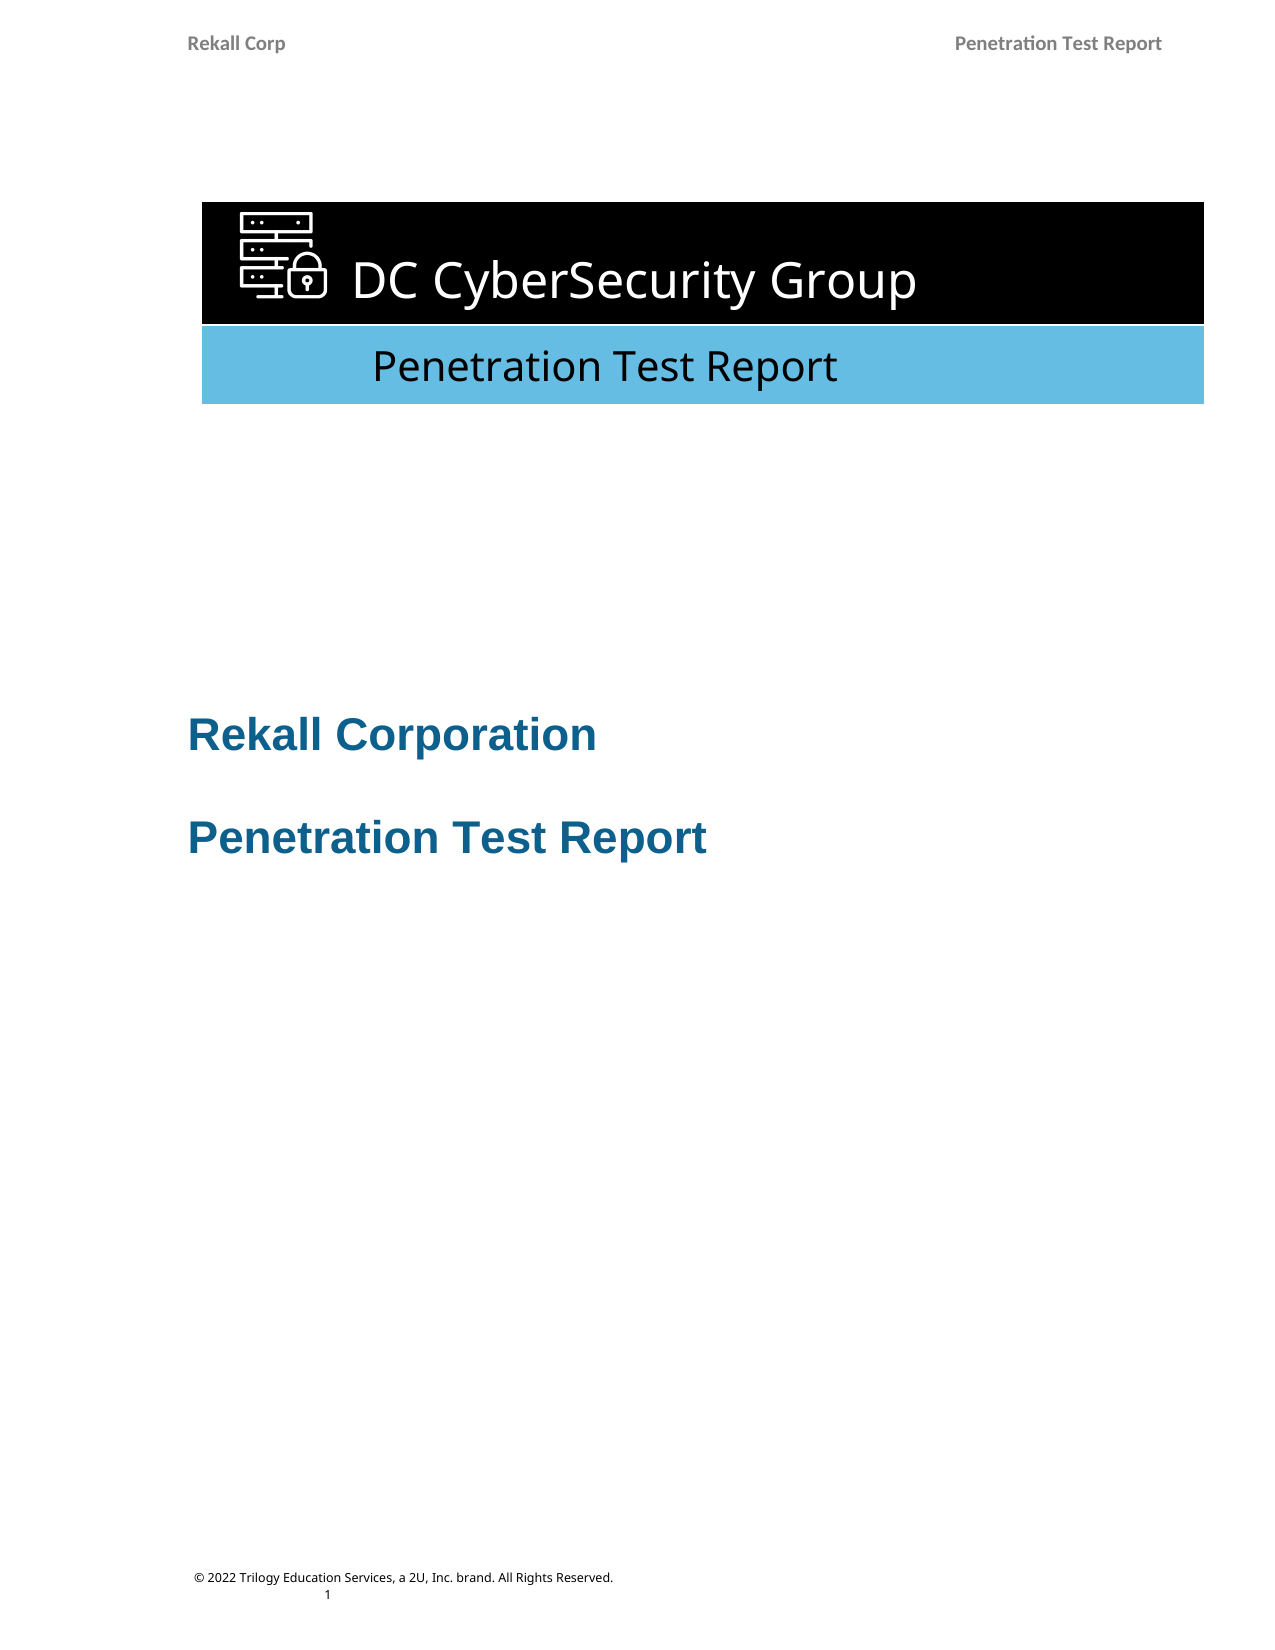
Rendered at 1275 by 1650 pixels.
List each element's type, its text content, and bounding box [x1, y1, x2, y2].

title Rekall Corporation [187, 708, 1087, 761]
table_header DC CyberSecurity Group [202, 202, 1204, 324]
picture [239, 212, 328, 299]
table_cell Penetration Test Report [202, 326, 1204, 404]
title Penetration Test Report [187, 811, 1087, 863]
